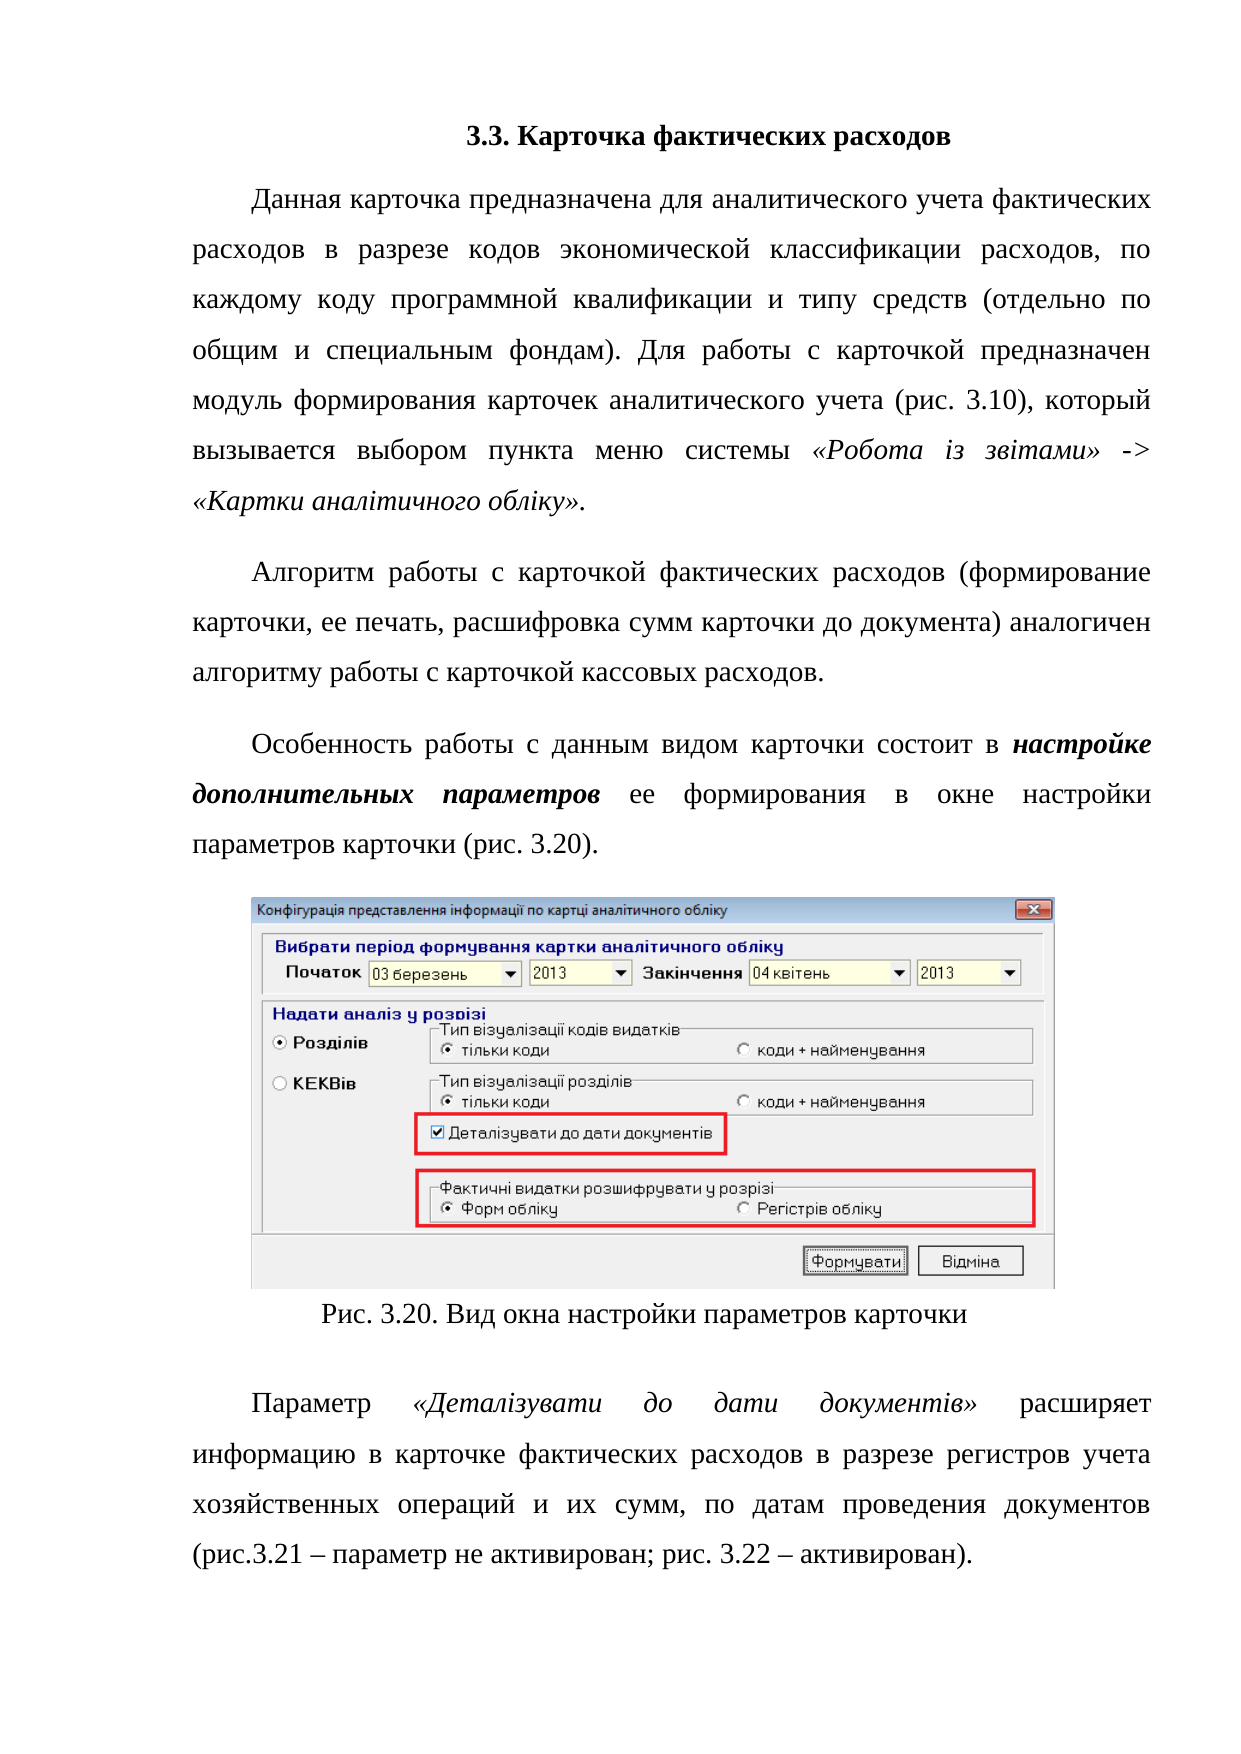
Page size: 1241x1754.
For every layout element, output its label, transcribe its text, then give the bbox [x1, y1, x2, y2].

text Параметр «Деталізувати до дати документів» расширяет информацию в карточке фактических расходов в разрезе регистров учета хозяйственных операций и их сумм, по датам проведения документов (рис.3.21 – параметр не активирован; рис. 3.22 – активирован). [192, 1386, 1152, 1570]
text Данная карточка предназначена для аналитического учета фактических расходов в разрезе кодов экономической классификации расходов, по каждому коду программной квалификации и типу средств (отдельно по общим и специальным фондам). Для работы с карточкой предназначен модуль формирования карточек аналитического учета (рис. 3.10), который вызывается выбором пункта меню системы «Робота із звітами» -> «Картки аналітичного обліку». [192, 181, 1152, 516]
text Алгоритм работы с карточкой фактических расходов (формирование карточки, ее печать, расшифровка сумм карточки до документа) аналогичен алгоритму работы с карточкой кассовых расходов. [192, 554, 1152, 688]
picture [251, 897, 1055, 1289]
subtitle 3.3. Карточка фактических расходов [192, 118, 1152, 152]
text Особенность работы с данным видом карточки состоит в настройке дополнительных параметров ее формирования в окне настройки параметров карточки (рис. 3.20). [192, 726, 1152, 860]
